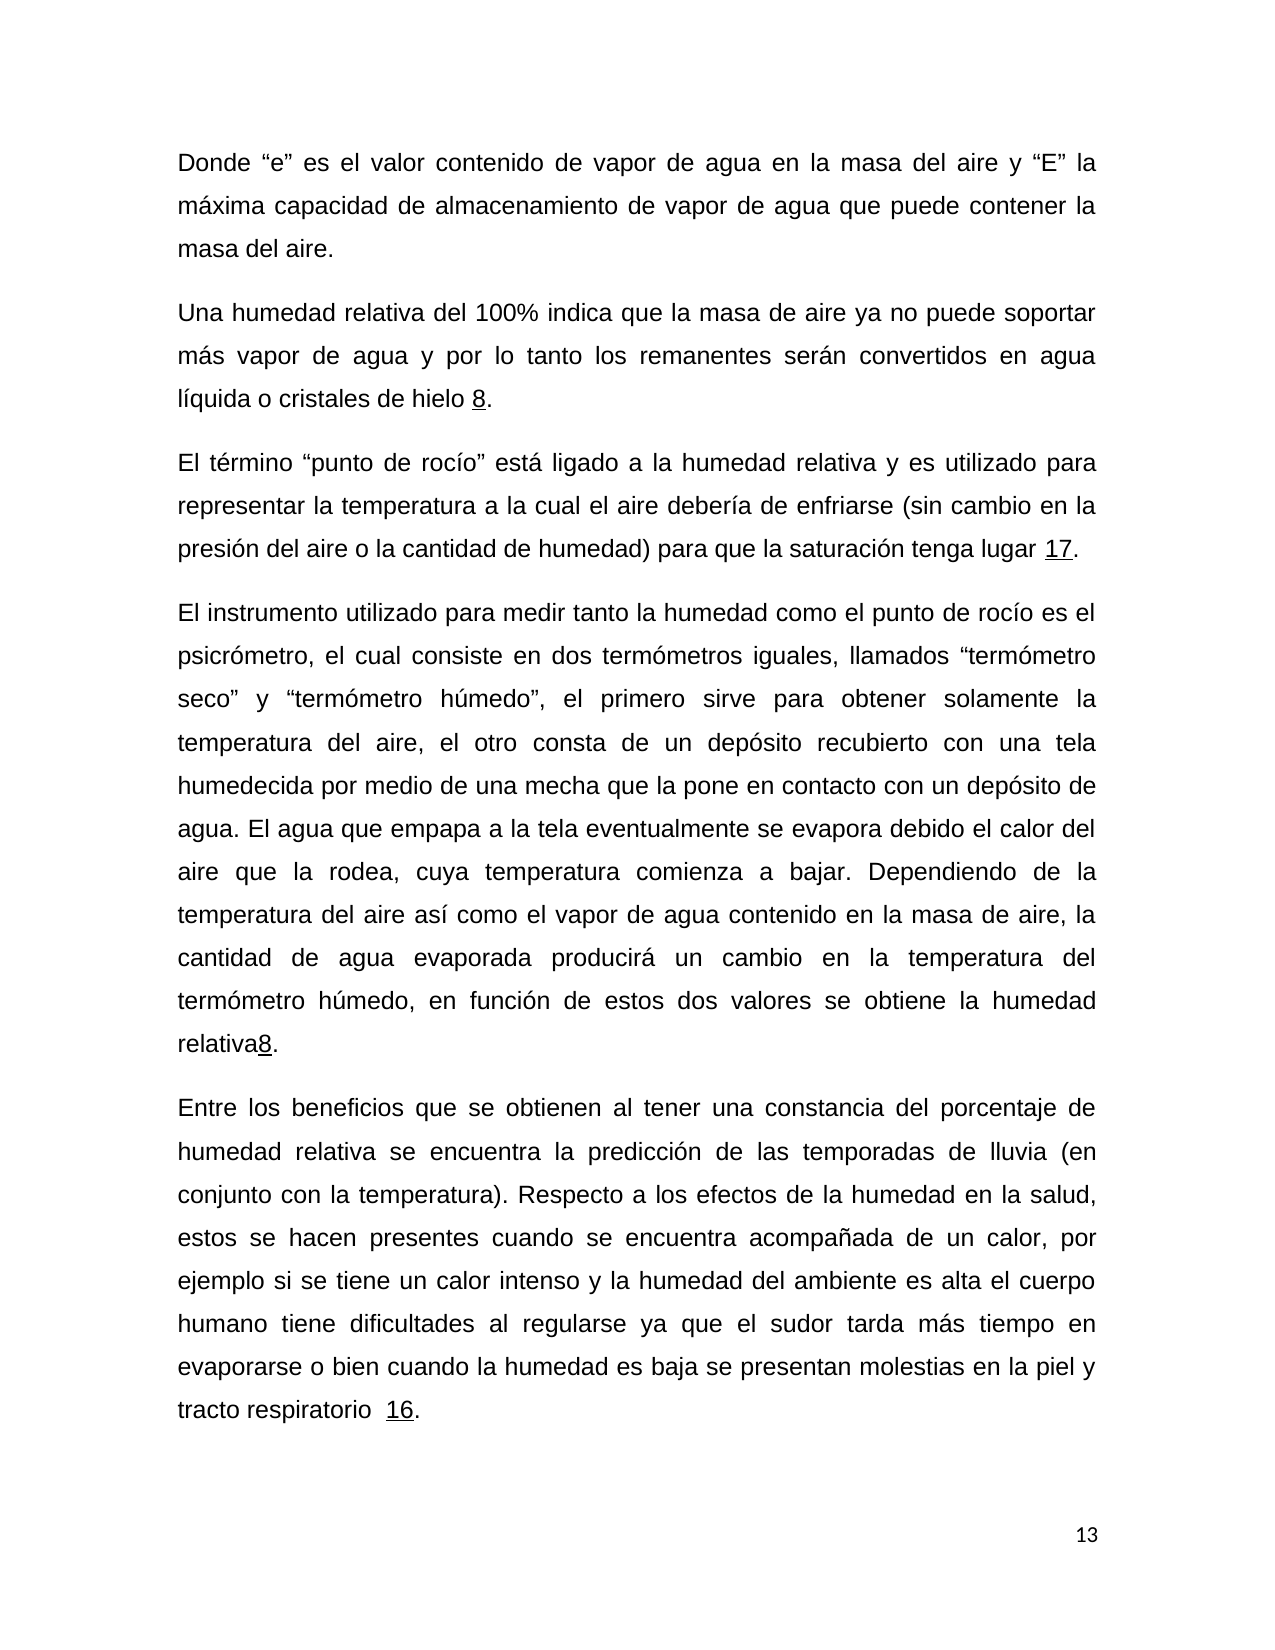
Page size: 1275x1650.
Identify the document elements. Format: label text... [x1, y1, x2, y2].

text El término “punto de rocío” está ligado a la humedad relativa y es utilizado para representar la temperatura a la cual el aire debería de enfriarse (sin cambio en la presión del aire o la cantidad de humedad) para que la saturación tenga lugar . [177, 448, 1098, 563]
text Una humedad relativa del 100% indica que la masa de aire ya no puede soportar más vapor de agua y por lo tanto los remanentes serán convertidos en agua líquida o cristales de hielo . [177, 298, 1098, 413]
text Entre los beneficios que se obtienen al tener una constancia del porcentaje de humedad relativa se encuentra la predicción de las temporadas de lluvia (en conjunto con la temperatura). Respecto a los efectos de la humedad en la salud, estos se hacen presentes cuando se encuentra acompañada de un calor, por ejemplo si se tiene un calor intenso y la humedad del ambiente es alta el cuerpo humano tiene dificultades al regularse ya que el sudor tarda más tiempo en evaporarse o bien cuando la humedad es baja se presentan molestias en la piel y tracto respiratorio . [177, 1093, 1098, 1424]
text El instrumento utilizado para medir tanto la humedad como el punto de rocío es el psicrómetro, el cual consiste en dos termómetros iguales, llamados “termómetro seco” y “termómetro húmedo”, el primero sirve para obtener solamente la temperatura del aire, el otro consta de un depósito recubierto con una tela humedecida por medio de una mecha que la pone en contacto con un depósito de agua. El agua que empapa a la tela eventualmente se evapora debido el calor del aire que la rodea, cuya temperatura comienza a bajar. Dependiendo de la temperatura del aire así como el vapor de agua contenido en la masa de aire, la cantidad de agua evaporada producirá un cambio en la temperatura del termómetro húmedo, en función de estos dos valores se obtiene la humedad relativa. [177, 598, 1098, 1058]
text Donde “e” es el valor contenido de vapor de agua en la masa del aire y “E” la máxima capacidad de almacenamiento de vapor de agua que puede contener la masa del aire. [177, 148, 1098, 263]
